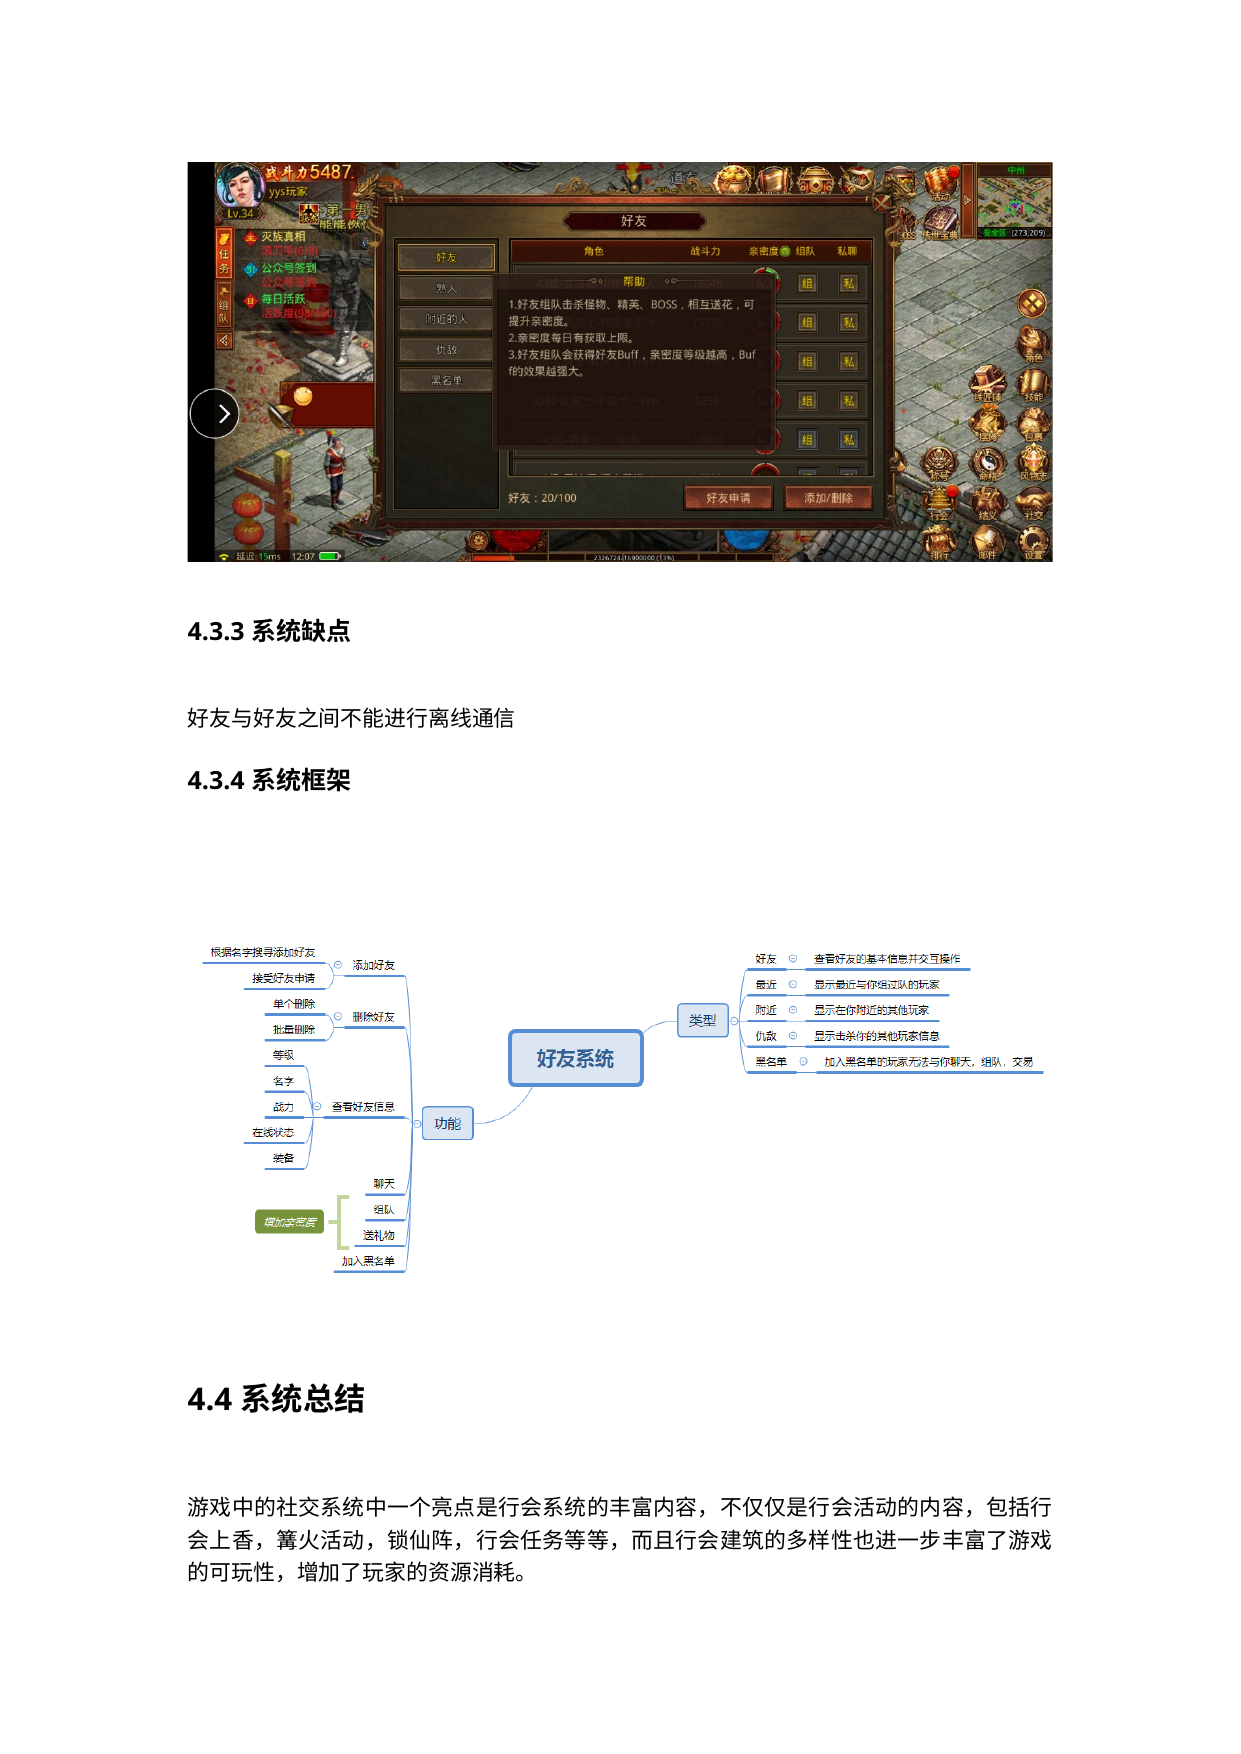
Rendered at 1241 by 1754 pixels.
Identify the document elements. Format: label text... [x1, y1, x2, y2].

picture [187, 162, 1053, 562]
picture [187, 850, 1053, 1320]
text 好友与好友之间不能进行离线通信 [187, 701, 1053, 733]
subtitle 4.3.3 系统缺点 [187, 597, 1053, 662]
text 游戏中的社交系统中一个亮点是行会系统的丰富内容，不仅仅是行会活动的内容，包括行会上香，篝火活动，锁仙阵，行会任务等等，而且行会建筑的多样性也进一步丰富了游戏的可玩性，增加了玩家的资源消耗。 [187, 1490, 1053, 1587]
subtitle 4.4 系统总结 [187, 1364, 1053, 1429]
subtitle 4.3.4 系统框架 [187, 746, 1053, 811]
